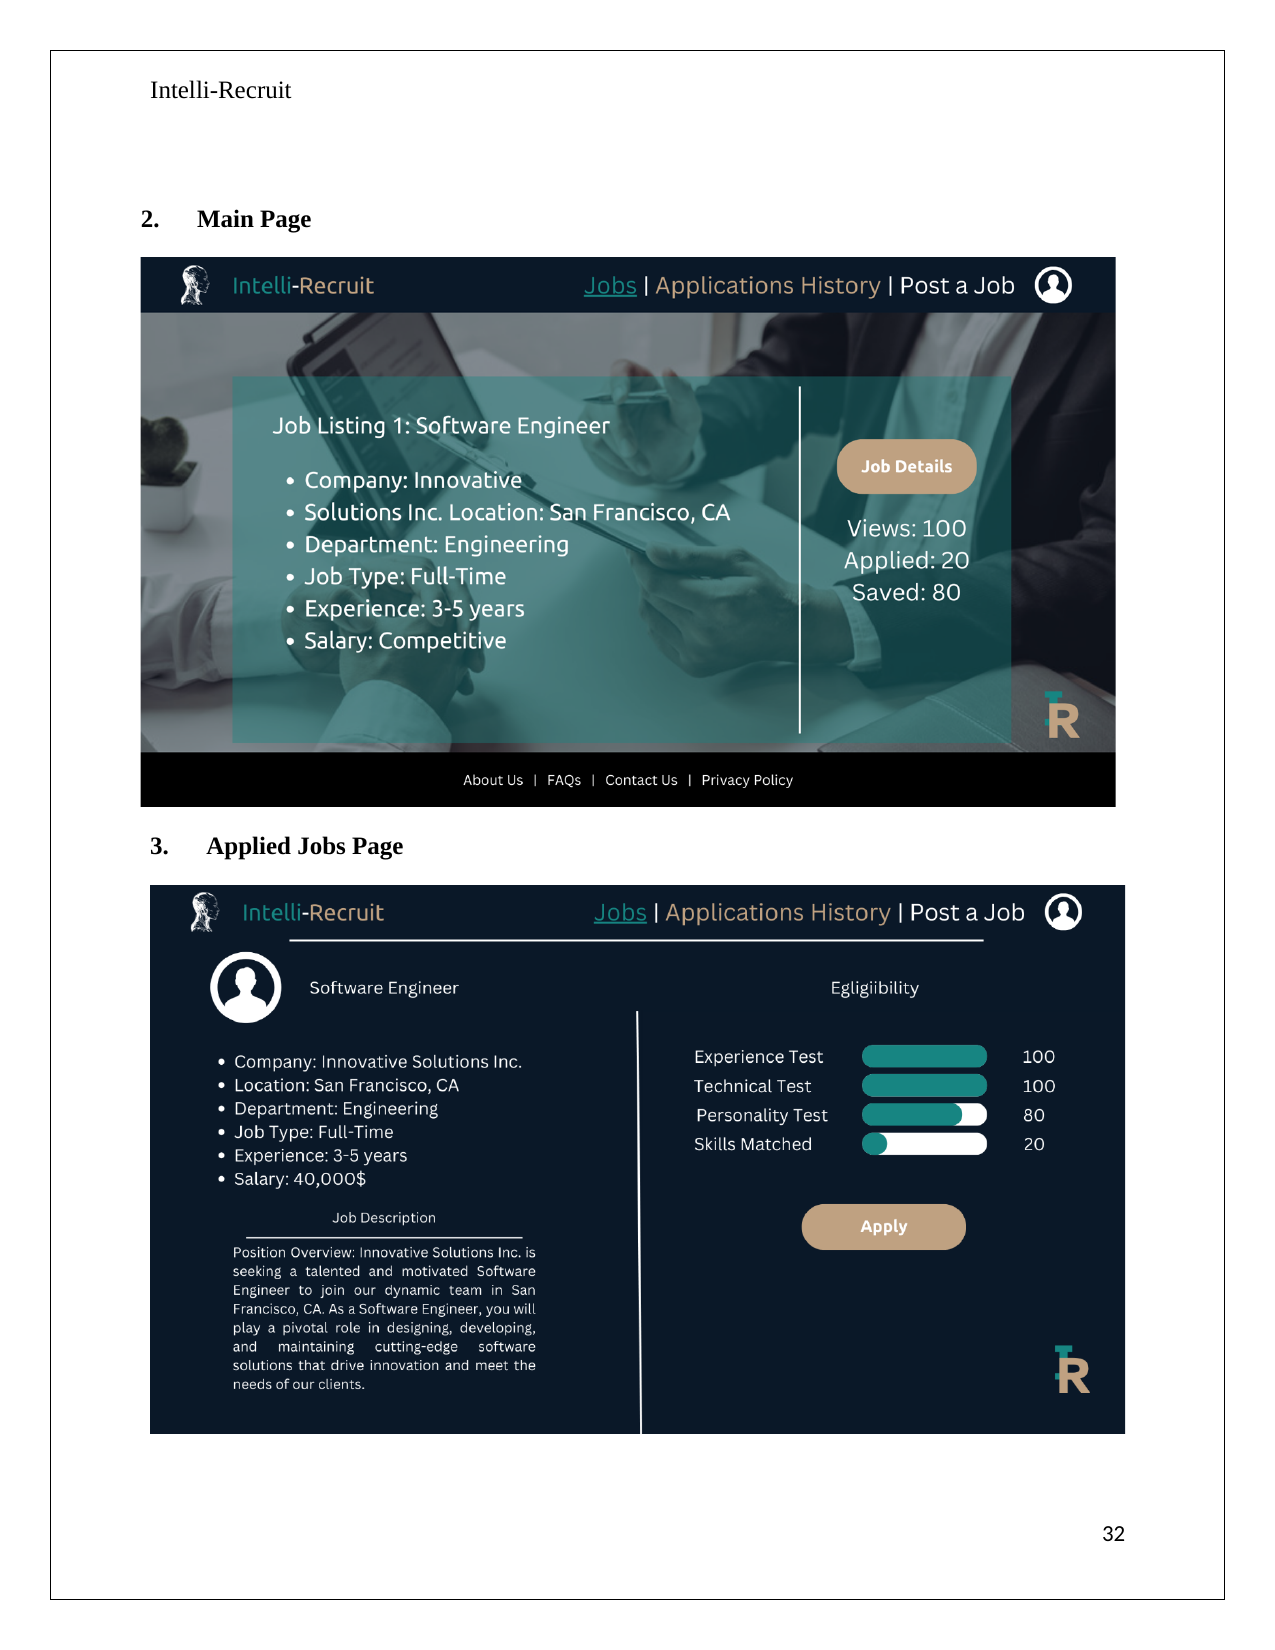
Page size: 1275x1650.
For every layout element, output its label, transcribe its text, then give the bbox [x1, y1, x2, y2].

picture [140, 257, 1116, 807]
picture [150, 885, 1125, 1434]
text 2. Main Page [141, 204, 1125, 233]
text 3. Applied Jobs Page [150, 831, 1125, 860]
